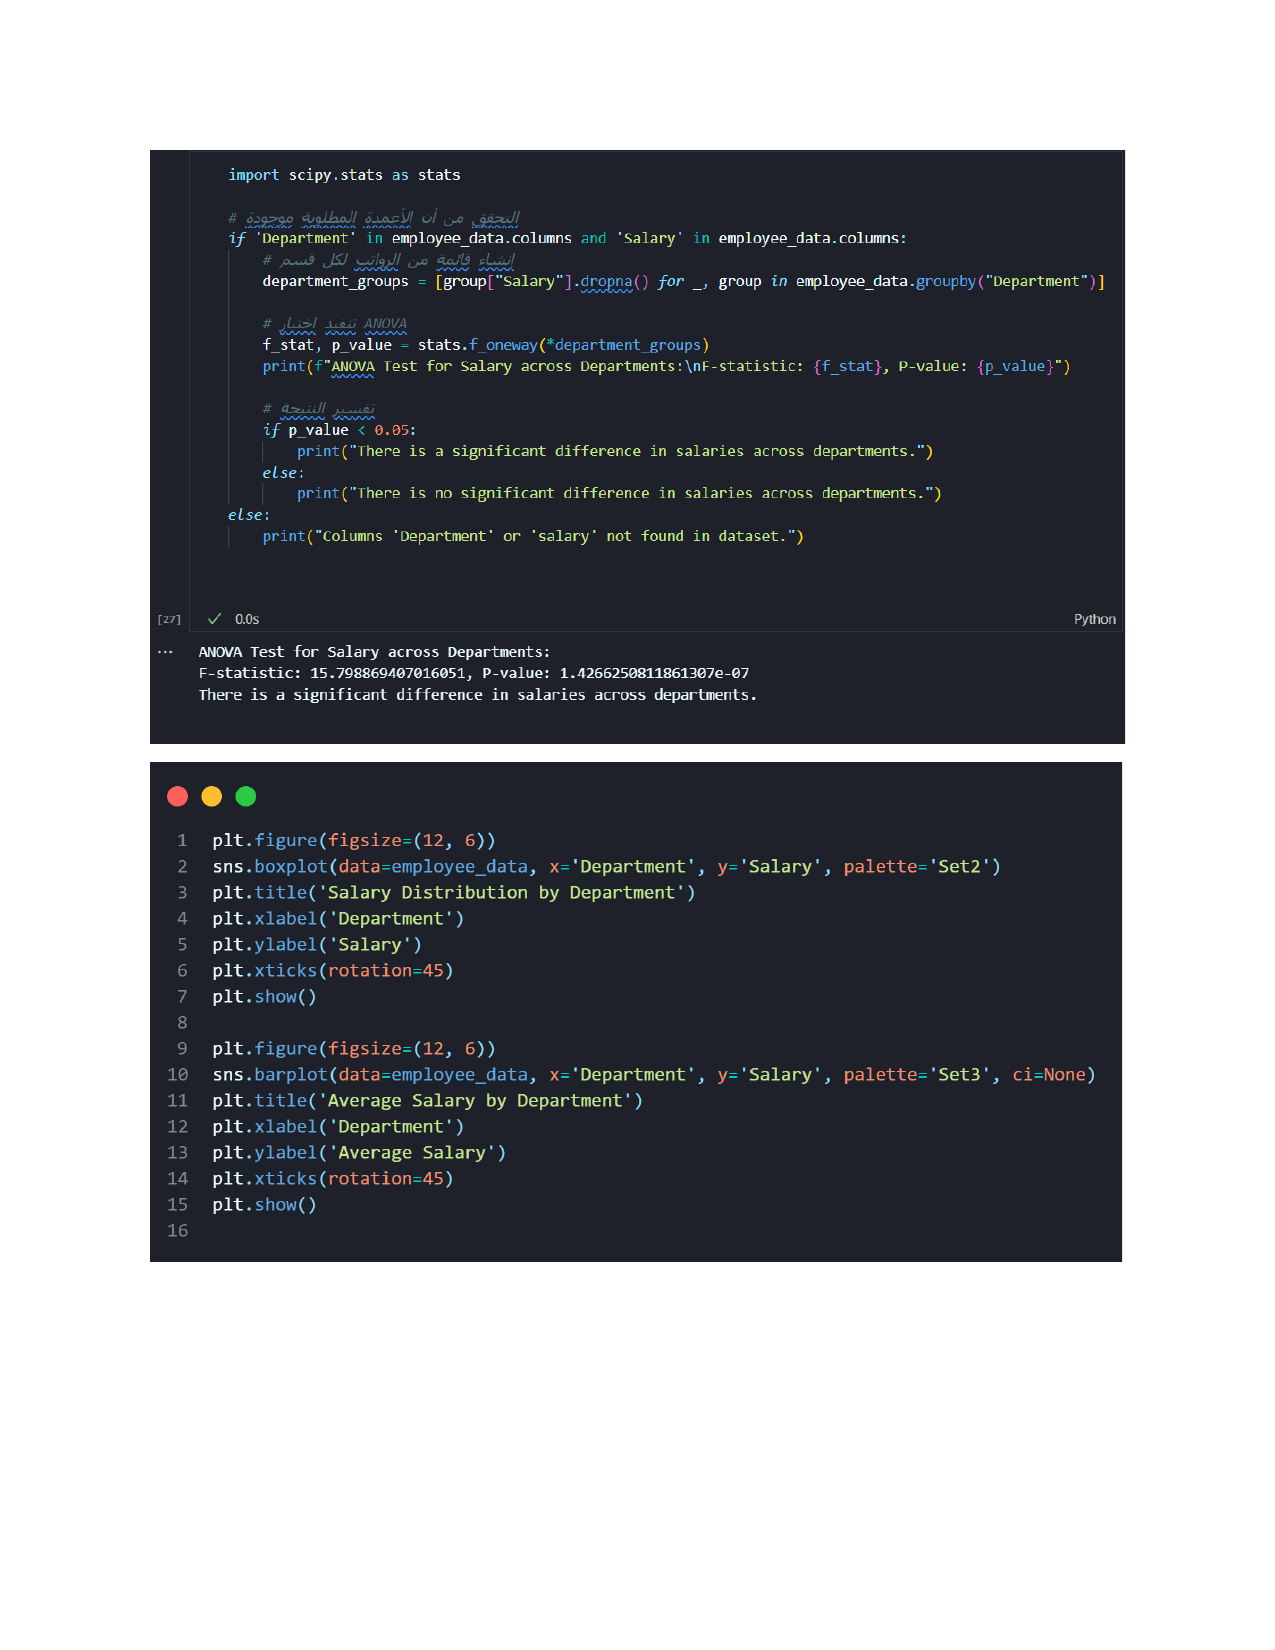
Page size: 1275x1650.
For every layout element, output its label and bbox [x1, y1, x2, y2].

picture [150, 762, 1123, 1262]
picture [150, 150, 1125, 744]
